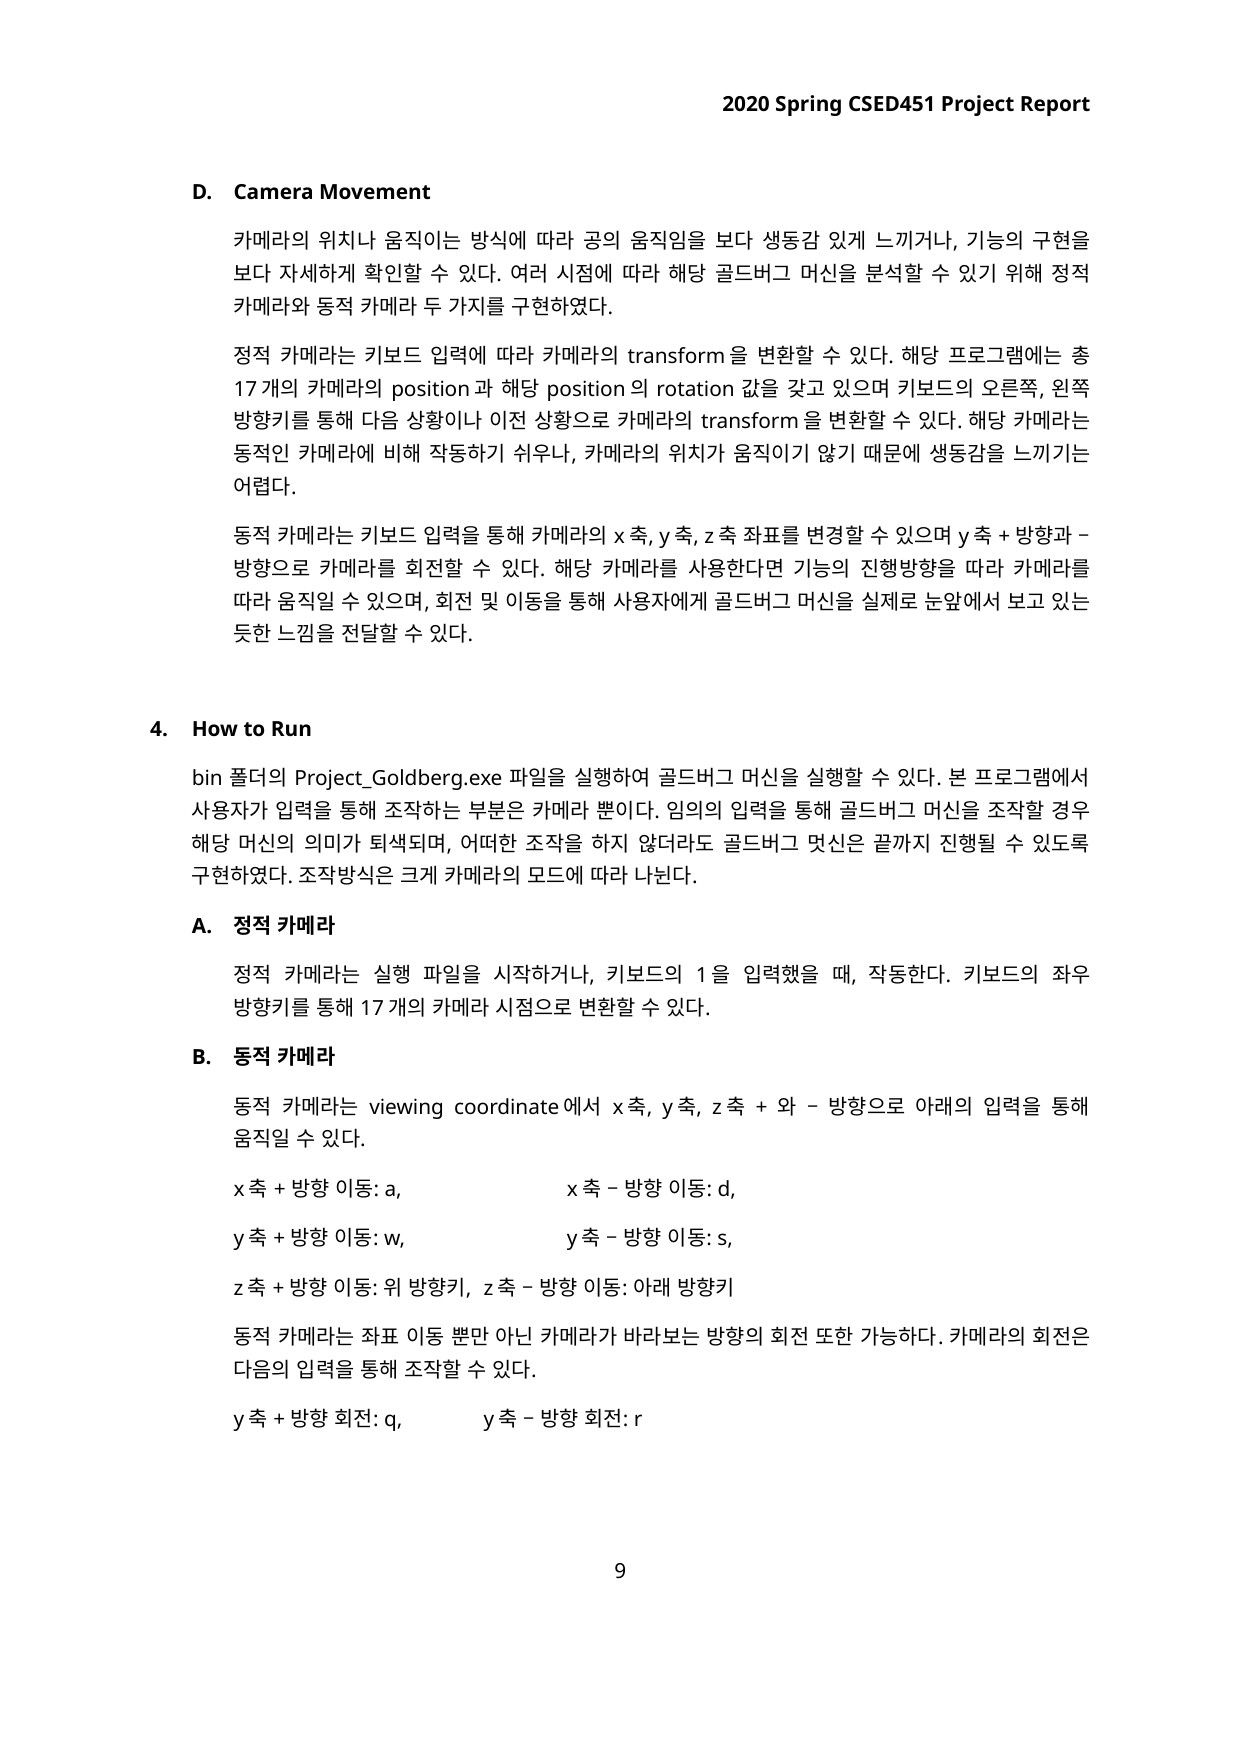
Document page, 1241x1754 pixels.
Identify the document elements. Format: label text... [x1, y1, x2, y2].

list 동적 카메라는 viewing coordinate에서 x축, y축, z축 + 와 – 방향으로 아래의 입력을 통해 움직일 수 있다. [233, 1090, 1090, 1153]
list Camera Movement [192, 177, 1090, 206]
list y축 + 방향 이동: w, y축 – 방향 이동: s, [233, 1221, 1090, 1252]
list 정적 카메라는 키보드 입력에 따라 카메라의 transform을 변환할 수 있다. 해당 프로그램에는 총 17개의 카메라의 position과 해당 position의 rotation 값을 갖고 있으며 키보드의 오른쪽, 왼쪽 방향키를 통해 다음 상황이나 이전 상황으로 카메라의 transform을 변환할 수 있다. 해당 카메라는 동적인 카메라에 비해 작동하기 쉬우나, 카메라의 위치가 움직이기 않기 때문에 생동감을 느끼기는 어렵다. [233, 339, 1090, 500]
list 정적 카메라는 실행 파일을 시작하거나, 키보드의 1을 입력했을 때, 작동한다. 키보드의 좌우 방향키를 통해 17개의 카메라 시점으로 변환할 수 있다. [233, 958, 1090, 1021]
list 동적 카메라 [192, 1041, 1090, 1071]
list 동적 카메라는 좌표 이동 뿐만 아닌 카메라가 바라보는 방향의 회전 또한 가능하다. 카메라의 회전은 다음의 입력을 통해 조작할 수 있다. [233, 1320, 1090, 1383]
list bin 폴더의 Project_Goldberg.exe 파일을 실행하여 골드버그 머신을 실행할 수 있다. 본 프로그램에서 사용자가 입력을 통해 조작하는 부분은 카메라 뿐이다. 임의의 입력을 통해 골드버그 머신을 조작할 경우 해당 머신의 의미가 퇴색되며, 어떠한 조작을 하지 않더라도 골드버그 멋신은 끝까지 진행될 수 있도록 구현하였다. 조작방식은 크게 카메라의 모드에 따라 나뉜다. [192, 762, 1090, 890]
list z축 + 방향 이동: 위 방향키, z축 – 방향 이동: 아래 방향키 [233, 1271, 1090, 1301]
list x축 + 방향 이동: a, x축 – 방향 이동: d, [233, 1172, 1090, 1202]
list 동적 카메라는 키보드 입력을 통해 카메라의 x축, y축, z축 좌표를 변경할 수 있으며 y축 + 방향과 – 방향으로 카메라를 회전할 수 있다. 해당 카메라를 사용한다면 기능의 진행방향을 따라 카메라를 따라 움직일 수 있으며, 회전 및 이동을 통해 사용자에게 골드버그 머신을 실제로 눈앞에서 보고 있는 듯한 느낌을 전달할 수 있다. [233, 519, 1090, 648]
list 정적 카메라 [192, 909, 1090, 939]
list 카메라의 위치나 움직이는 방식에 따라 공의 움직임을 보다 생동감 있게 느끼거나, 기능의 구현을 보다 자세하게 확인할 수 있다. 여러 시점에 따라 해당 골드버그 머신을 분석할 수 있기 위해 정적 카메라와 동적 카메라 두 가지를 구현하였다. [233, 224, 1090, 320]
list How to Run [150, 714, 1090, 743]
list y축 + 방향 회전: q, y축 – 방향 회전: r [233, 1402, 1090, 1432]
